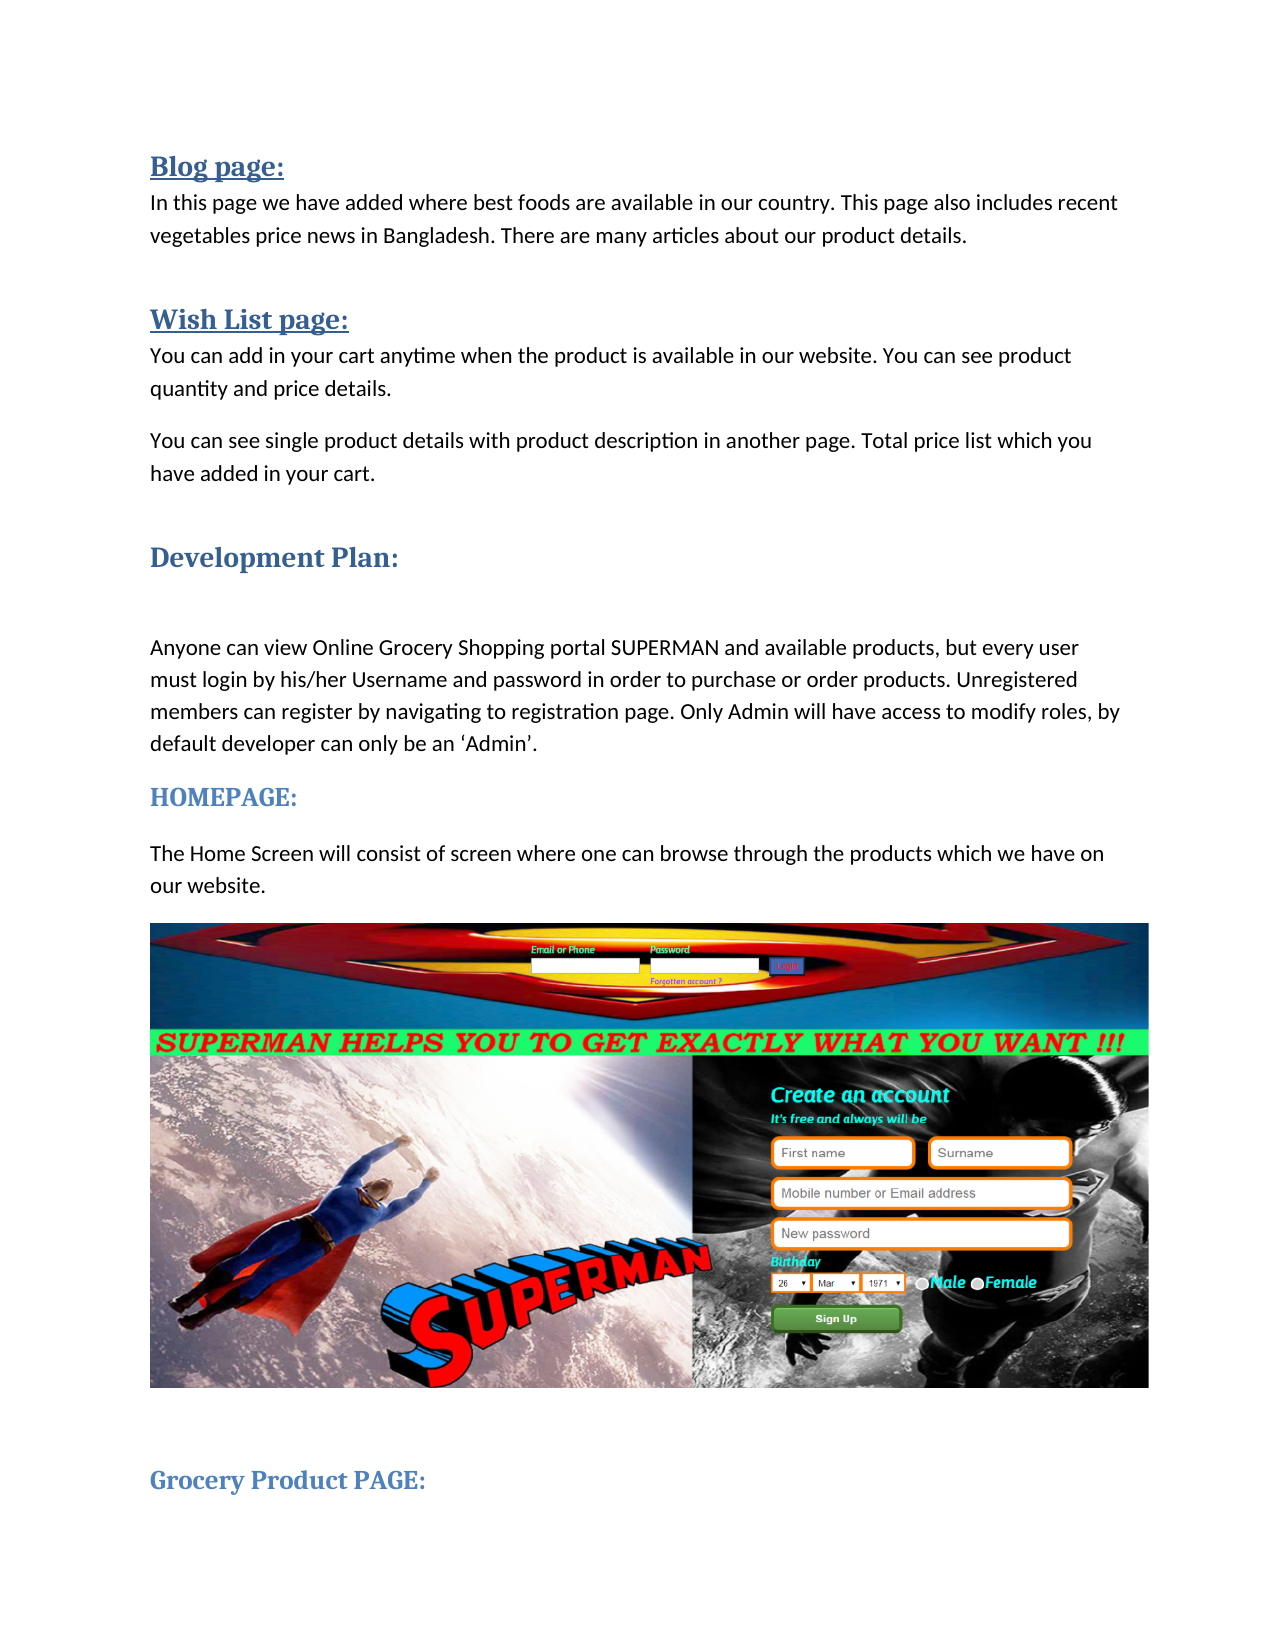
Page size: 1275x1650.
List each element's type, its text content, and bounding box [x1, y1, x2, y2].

text You can add in your cart anytime when the product is available in our website. You can see product quantity and price details. [150, 341, 1125, 402]
text Grocery Product PAGE: [150, 1465, 1125, 1497]
text You can see single product details with product description in another page. Total price list which you have added in your cart. [150, 427, 1125, 487]
text The Home Screen will consist of screen where one can browse through the products which we have on our website. [150, 839, 1125, 899]
text In this page we have added where best foods are available in our country. This page also includes recent vegetables price news in Bangladesh. There are many articles about our product details. [150, 188, 1125, 249]
subtitle Development Plan: [150, 541, 1125, 574]
text Anyone can view Online Grocery Shopping portal SUPERMAN and available products, but every user must login by his/her Username and password in order to purchase or order products. Unregistered members can register by navigating to registration page. Only Admin will have access to modify roles, by default developer can only be an ‘Admin’. [150, 633, 1125, 757]
text HOMEPAGE: [150, 782, 1125, 813]
subtitle Wish List page: [150, 303, 1125, 336]
picture [150, 923, 1149, 1388]
subtitle Blog page: [150, 150, 1125, 183]
